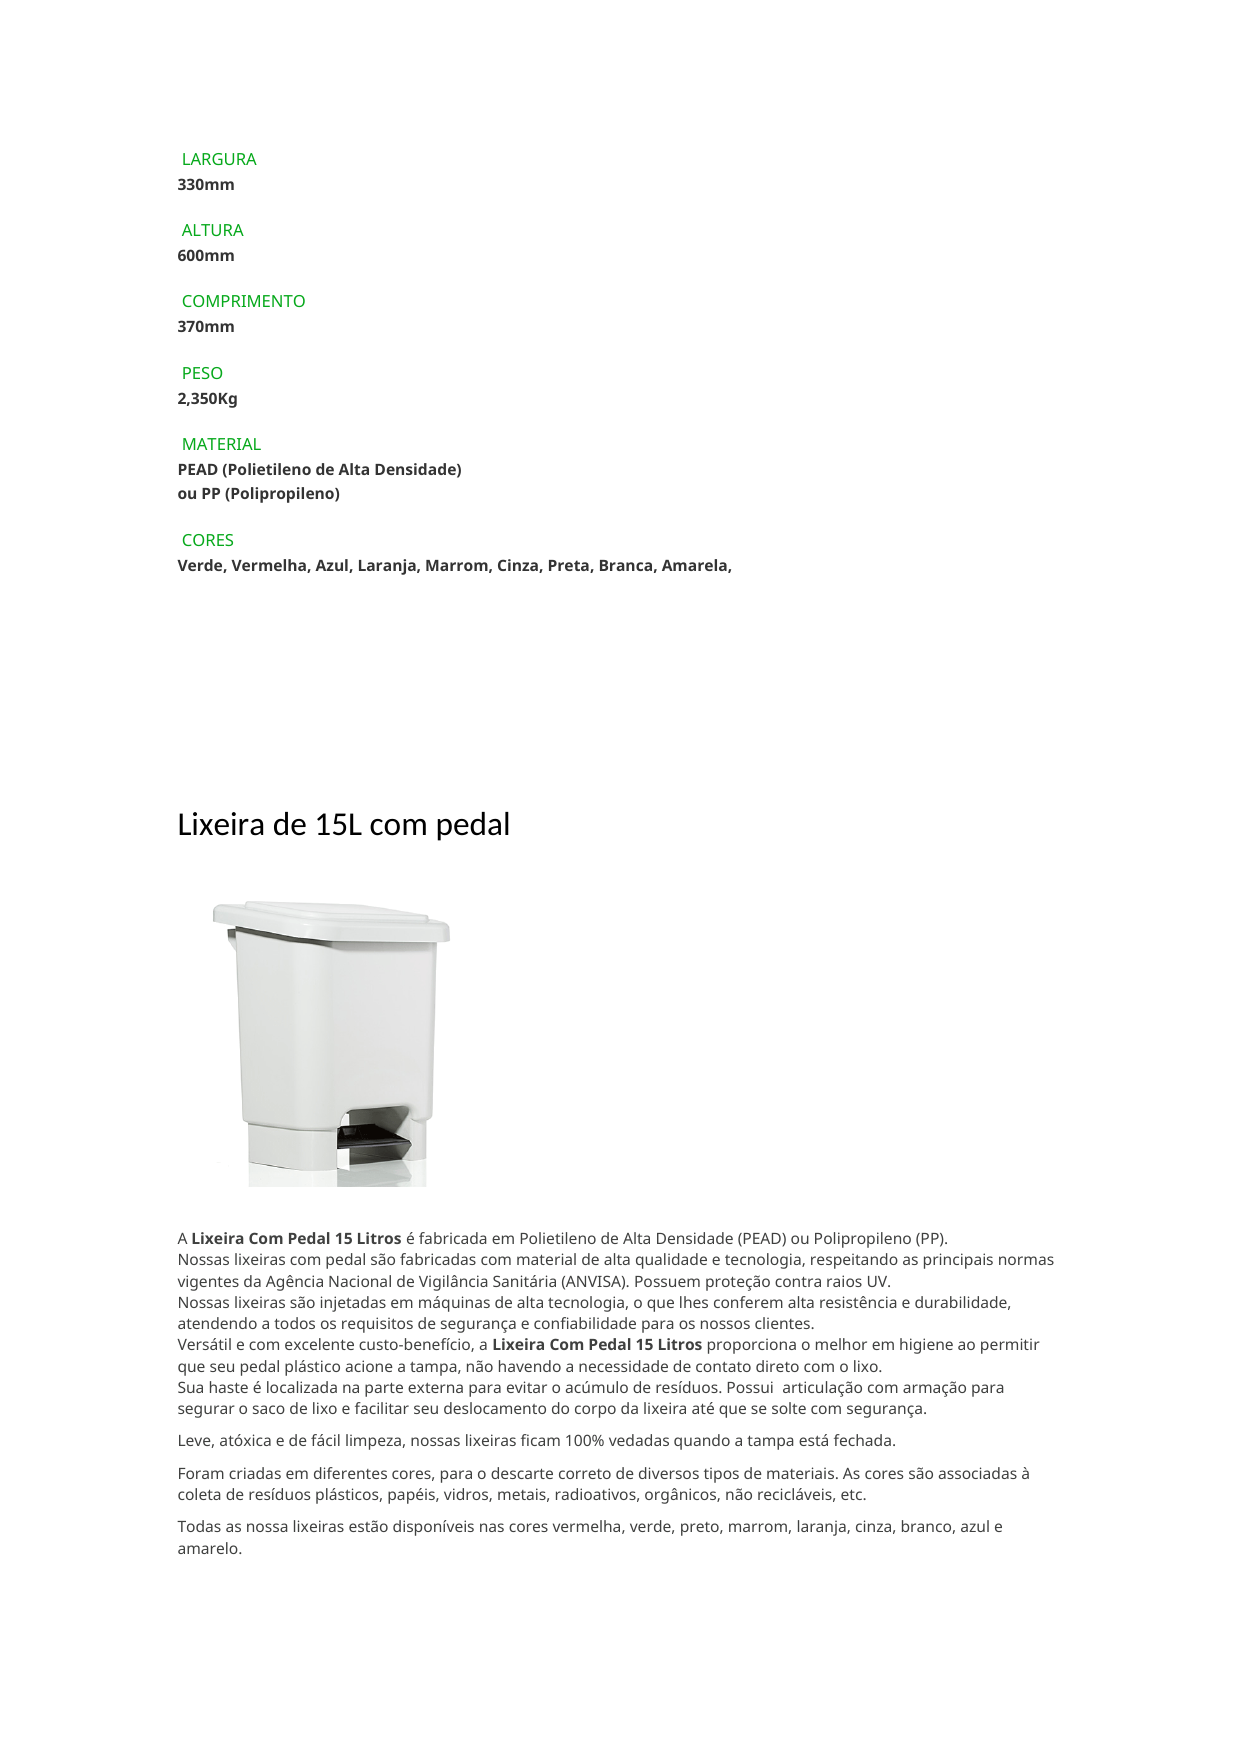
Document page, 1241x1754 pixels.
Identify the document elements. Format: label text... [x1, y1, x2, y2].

text 330mm [177, 174, 1063, 195]
text Versátil e com excelente custo-benefício, a Lixeira Com Pedal 15 Litros proporciona o melhor em higiene ao permitir que seu pedal plástico acione a tampa, não havendo a necessidade de contato direto com o lixo. [177, 1334, 1063, 1377]
text Nossas lixeiras são injetadas em máquinas de alta tecnologia, o que lhes conferem alta resistência e durabilidade, atendendo a todos os requisitos de segurança e confiabilidade para os nossos clientes. [177, 1292, 1063, 1334]
picture [177, 884, 480, 1187]
subtitle CORES [177, 528, 1063, 551]
text 2,350Kg [177, 387, 1063, 409]
text Lixeira de 15L com pedal [177, 803, 1063, 844]
subtitle ALTURA [177, 219, 1063, 242]
text Leve, atóxica e de fácil limpeza, nossas lixeiras ficam 100% vedadas quando a tampa está fechada. [177, 1430, 1063, 1451]
text Todas as nossa lixeiras estão disponíveis nas cores vermelha, verde, preto, marrom, laranja, cinza, branco, azul e amarelo. [177, 1516, 1063, 1559]
text Sua haste é localizada na parte externa para evitar o acúmulo de resíduos. Possui articulação com armação para segurar o saco de lixo e facilitar seu deslocamento do corpo da lixeira até que se solte com segurança. [177, 1377, 1063, 1419]
subtitle COMPRIMENTO [177, 290, 1063, 313]
subtitle MATERIAL [177, 433, 1063, 455]
text A Lixeira Com Pedal 15 Litros é fabricada em Polietileno de Alta Densidade (PEAD) ou Polipropileno (PP). [177, 1228, 1063, 1249]
text 600mm [177, 245, 1063, 266]
subtitle PESO [177, 361, 1063, 384]
text PEAD (Polietileno de Alta Densidade) ou PP (Polipropileno) [177, 459, 1063, 504]
subtitle LARGURA [177, 148, 1063, 170]
text Foram criadas em diferentes cores, para o descarte correto de diversos tipos de materiais. As cores são associadas à coleta de resíduos plásticos, papéis, vidros, metais, radioativos, orgânicos, não recicláveis, etc. [177, 1463, 1063, 1505]
text Verde, Vermelha, Azul, Laranja, Marrom, Cinza, Preta, Branca, Amarela, [177, 554, 1063, 576]
text 370mm [177, 316, 1063, 337]
text Nossas lixeiras com pedal são fabricadas com material de alta qualidade e tecnologia, respeitando as principais normas vigentes da Agência Nacional de Vigilância Sanitária (ANVISA). Possuem proteção contra raios UV. [177, 1249, 1063, 1292]
